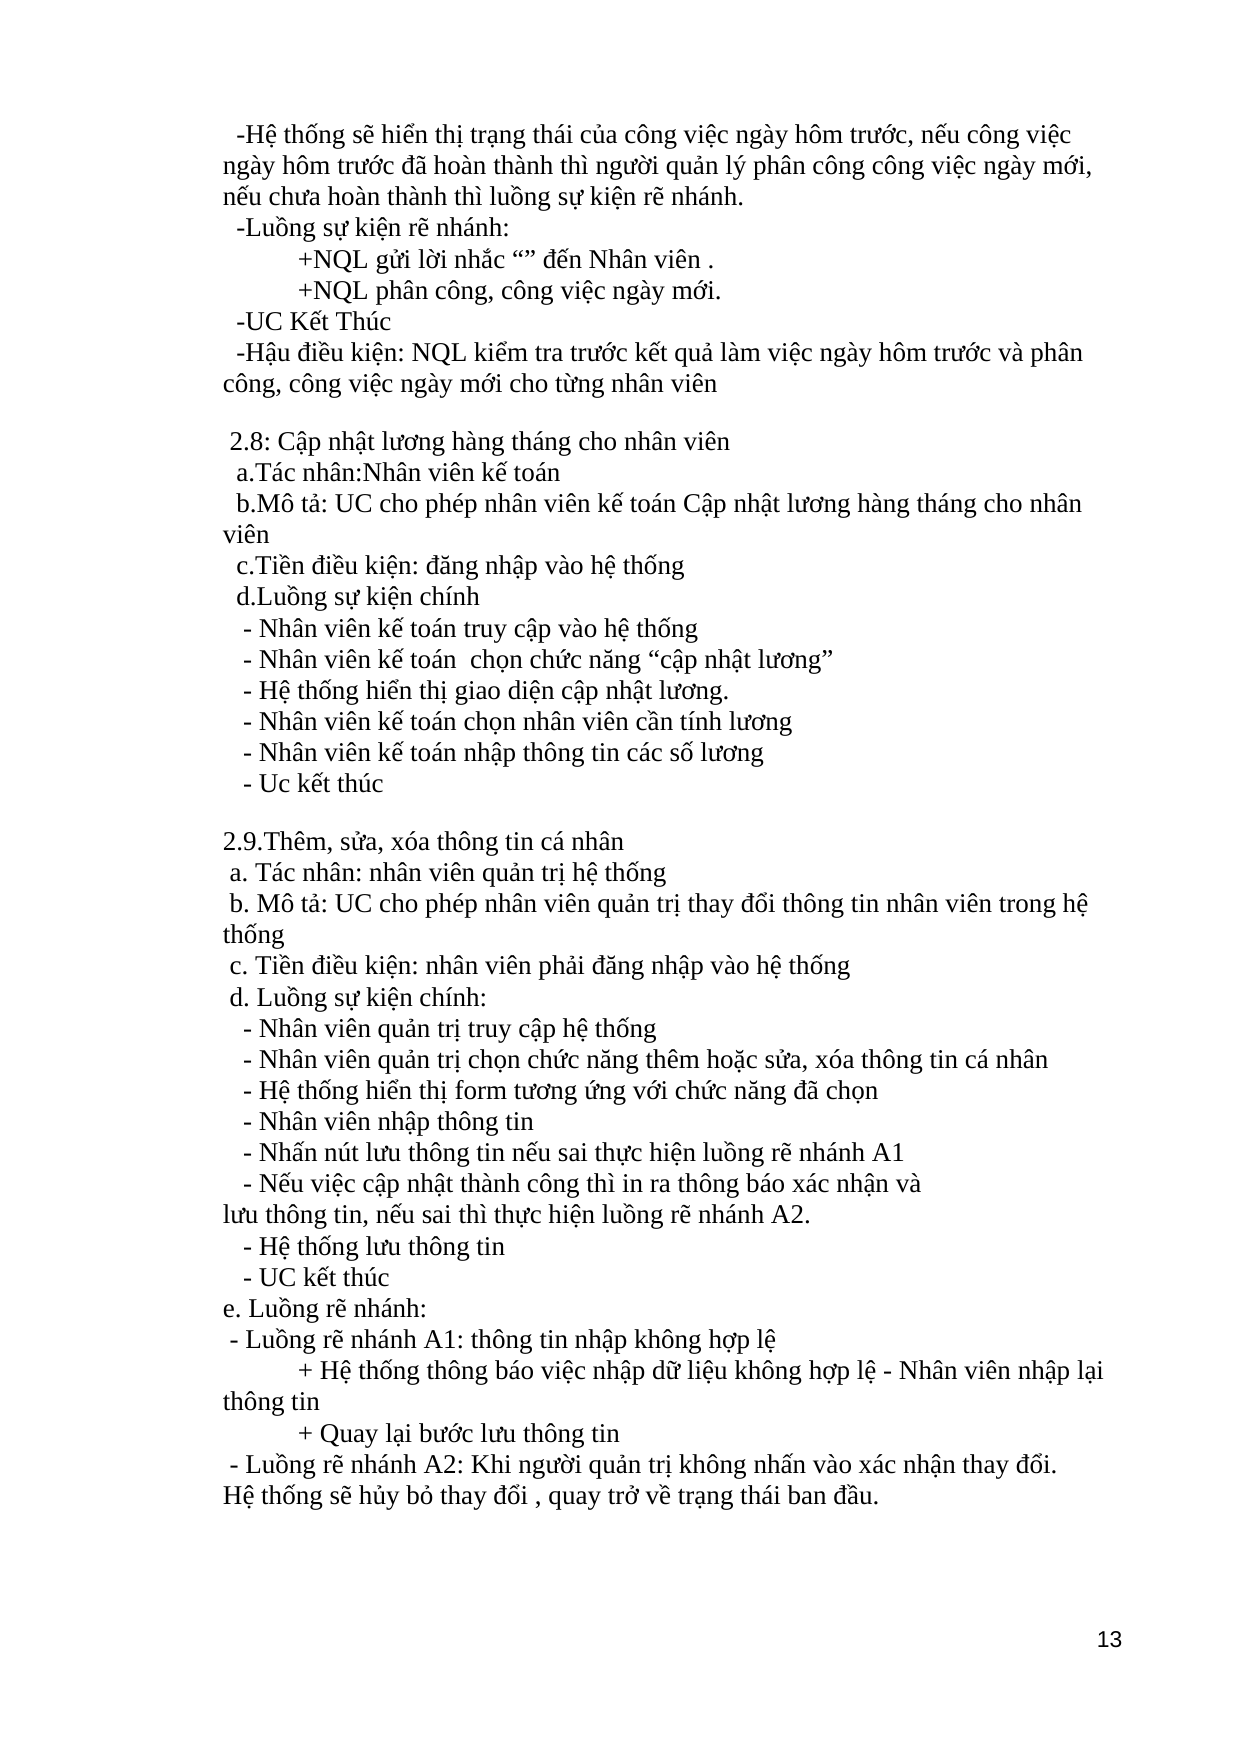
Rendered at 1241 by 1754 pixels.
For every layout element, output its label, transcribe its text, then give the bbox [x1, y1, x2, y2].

text - Hệ thống hiển thị giao diện cập nhật lương. [223, 674, 1122, 705]
text e. Luồng rẽ nhánh: [223, 1292, 1122, 1323]
text - Nhân viên quản trị chọn chức năng thêm hoặc sửa, xóa thông tin cá nhân [223, 1043, 1122, 1074]
text -UC Kết Thúc [223, 305, 1122, 336]
text a. Tác nhân: nhân viên quản trị hệ thống [223, 856, 1122, 887]
text -Luồng sự kiện rẽ nhánh: [223, 212, 1122, 243]
text - Nhân viên nhập thông tin [223, 1105, 1122, 1136]
text +NQL gửi lời nhắc “” đến Nhân viên . [223, 243, 1122, 274]
text - Nhân viên kế toán chọn chức năng “cập nhật lương” [223, 643, 1122, 674]
text c. Tiền điều kiện: nhân viên phải đăng nhập vào hệ thống [223, 949, 1122, 981]
text -Hệ thống sẽ hiển thị trạng thái của công việc ngày hôm trước, nếu công việc ngày hôm trước đã hoàn thành thì người quản lý phân công công việc ngày mới, nếu chưa hoàn thành thì luồng sự kiện rẽ nhánh. [223, 118, 1122, 212]
text lưu thông tin, nếu sai thì thực hiện luồng rẽ nhánh A2. [223, 1199, 1122, 1230]
text - Hệ thống lưu thông tin [223, 1230, 1122, 1261]
text - Hệ thống hiển thị form tương ứng với chức năng đã chọn [223, 1074, 1122, 1105]
text - Uc kết thúc [223, 767, 1122, 798]
text Hệ thống sẽ hủy bỏ thay đổi , quay trở về trạng thái ban đầu. [223, 1479, 1122, 1510]
text - Nhấn nút lưu thông tin nếu sai thực hiện luồng rẽ nhánh A1 [223, 1136, 1122, 1167]
text d.Luồng sự kiện chính [223, 581, 1122, 612]
text -Hậu điều kiện: NQL kiểm tra trước kết quả làm việc ngày hôm trước và phân công, công việc ngày mới cho từng nhân viên [223, 336, 1122, 398]
text a.Tác nhân:Nhân viên kế toán [223, 456, 1122, 487]
text 2.9.Thêm, sửa, xóa thông tin cá nhân [223, 825, 1122, 856]
text d. Luồng sự kiện chính: [223, 981, 1122, 1012]
text b.Mô tả: UC cho phép nhân viên kế toán Cập nhật lương hàng tháng cho nhân viên [223, 487, 1122, 549]
text + Quay lại bước lưu thông tin [223, 1417, 1122, 1448]
text - UC kết thúc [223, 1261, 1122, 1292]
text + Hệ thống thông báo việc nhập dữ liệu không hợp lệ - Nhân viên nhập lại thông tin [223, 1354, 1122, 1417]
text - Nhân viên quản trị truy cập hệ thống [223, 1012, 1122, 1043]
text - Luồng rẽ nhánh A1: thông tin nhập không hợp lệ [223, 1323, 1122, 1354]
text 2.8: Cập nhật lương hàng tháng cho nhân viên [223, 425, 1122, 456]
text c.Tiền điều kiện: đăng nhập vào hệ thống [223, 549, 1122, 581]
text b. Mô tả: UC cho phép nhân viên quản trị thay đổi thông tin nhân viên trong hệ thống [223, 887, 1122, 949]
text - Nhân viên kế toán chọn nhân viên cần tính lương [223, 705, 1122, 736]
text +NQL phân công, công việc ngày mới. [223, 274, 1122, 305]
text - Nếu việc cập nhật thành công thì in ra thông báo xác nhận và [223, 1167, 1122, 1199]
text - Luồng rẽ nhánh A2: Khi người quản trị không nhấn vào xác nhận thay đổi. [223, 1448, 1122, 1479]
text - Nhân viên kế toán truy cập vào hệ thống [223, 612, 1122, 643]
text - Nhân viên kế toán nhập thông tin các số lương [223, 736, 1122, 767]
